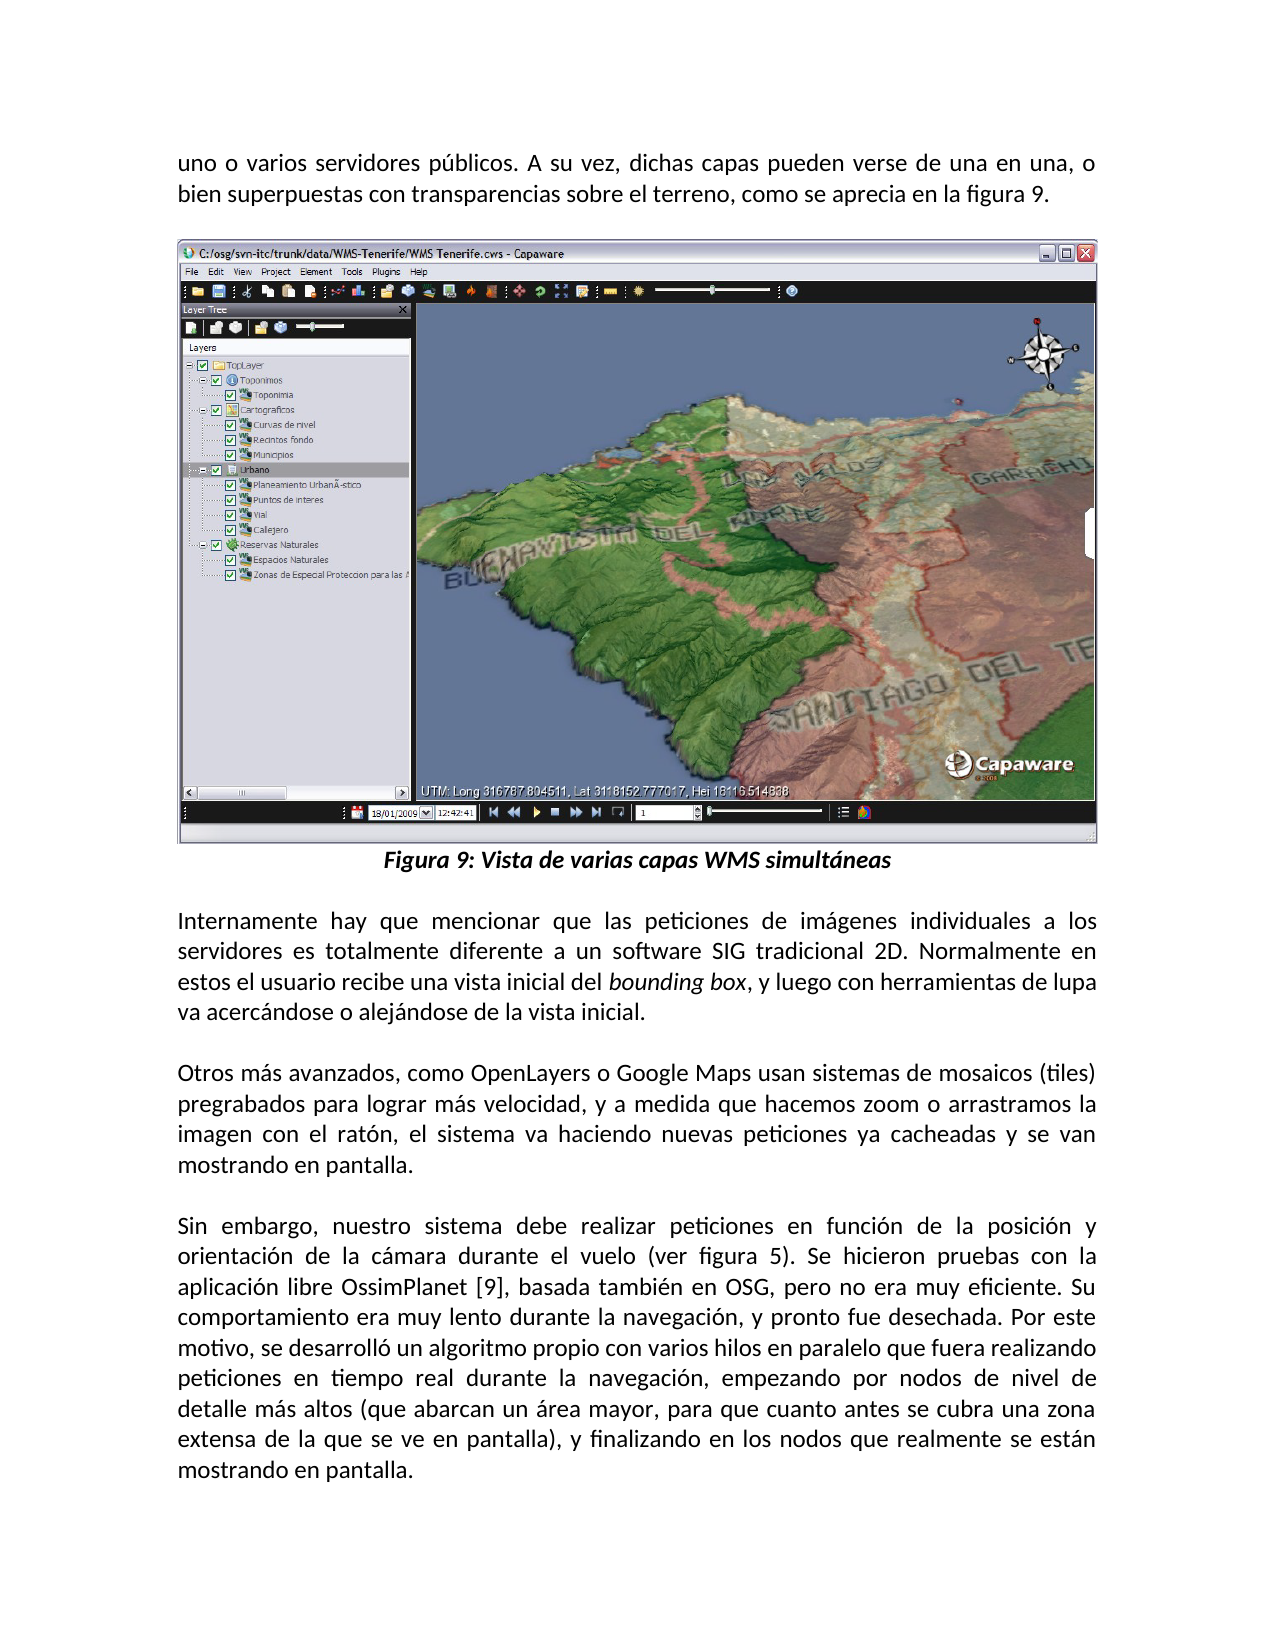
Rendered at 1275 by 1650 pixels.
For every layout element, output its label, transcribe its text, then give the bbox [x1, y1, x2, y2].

text Sin embargo, nuestro sistema debe realizar peticiones en función de la posición y orientación de la cámara durante el vuelo (ver figura 5). Se hicieron pruebas con la aplicación libre OssimPlanet [9], basada también en OSG, pero no era muy eficiente. Su comportamiento era muy lento durante la navegación, y pronto fue desechada. Por este motivo, se desarrolló un algoritmo propio con varios hilos en paralelo que fuera realizando peticiones en tiempo real durante la navegación, empezando por nodos de nivel de detalle más altos (que abarcan un área mayor, para que cuanto antes se cubra una zona extensa de la que se ve en pantalla), y finalizando en los nodos que realmente se están mostrando en pantalla. [177, 1210, 1098, 1485]
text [177, 148, 1098, 209]
text Otros más avanzados, como OpenLayers o Google Maps usan sistemas de mosaicos (tiles) pregrabados para lograr más velocidad, y a medida que hacemos zoom o arrastramos la imagen con el ratón, el sistema va haciendo nuevas peticiones ya cacheadas y se van mostrando en pantalla. [177, 1057, 1098, 1179]
text Figura 9: Vista de varias capas WMS simultáneas [177, 844, 1098, 874]
text Internamente hay que mencionar que las peticiones de imágenes individuales a los servidores es totalmente diferente a un software SIG tradicional 2D. Normalmente en estos el usuario recibe una vista inicial del bounding box, y luego con herramientas de lupa va acercándose o alejándose de la vista inicial. [177, 905, 1098, 1027]
